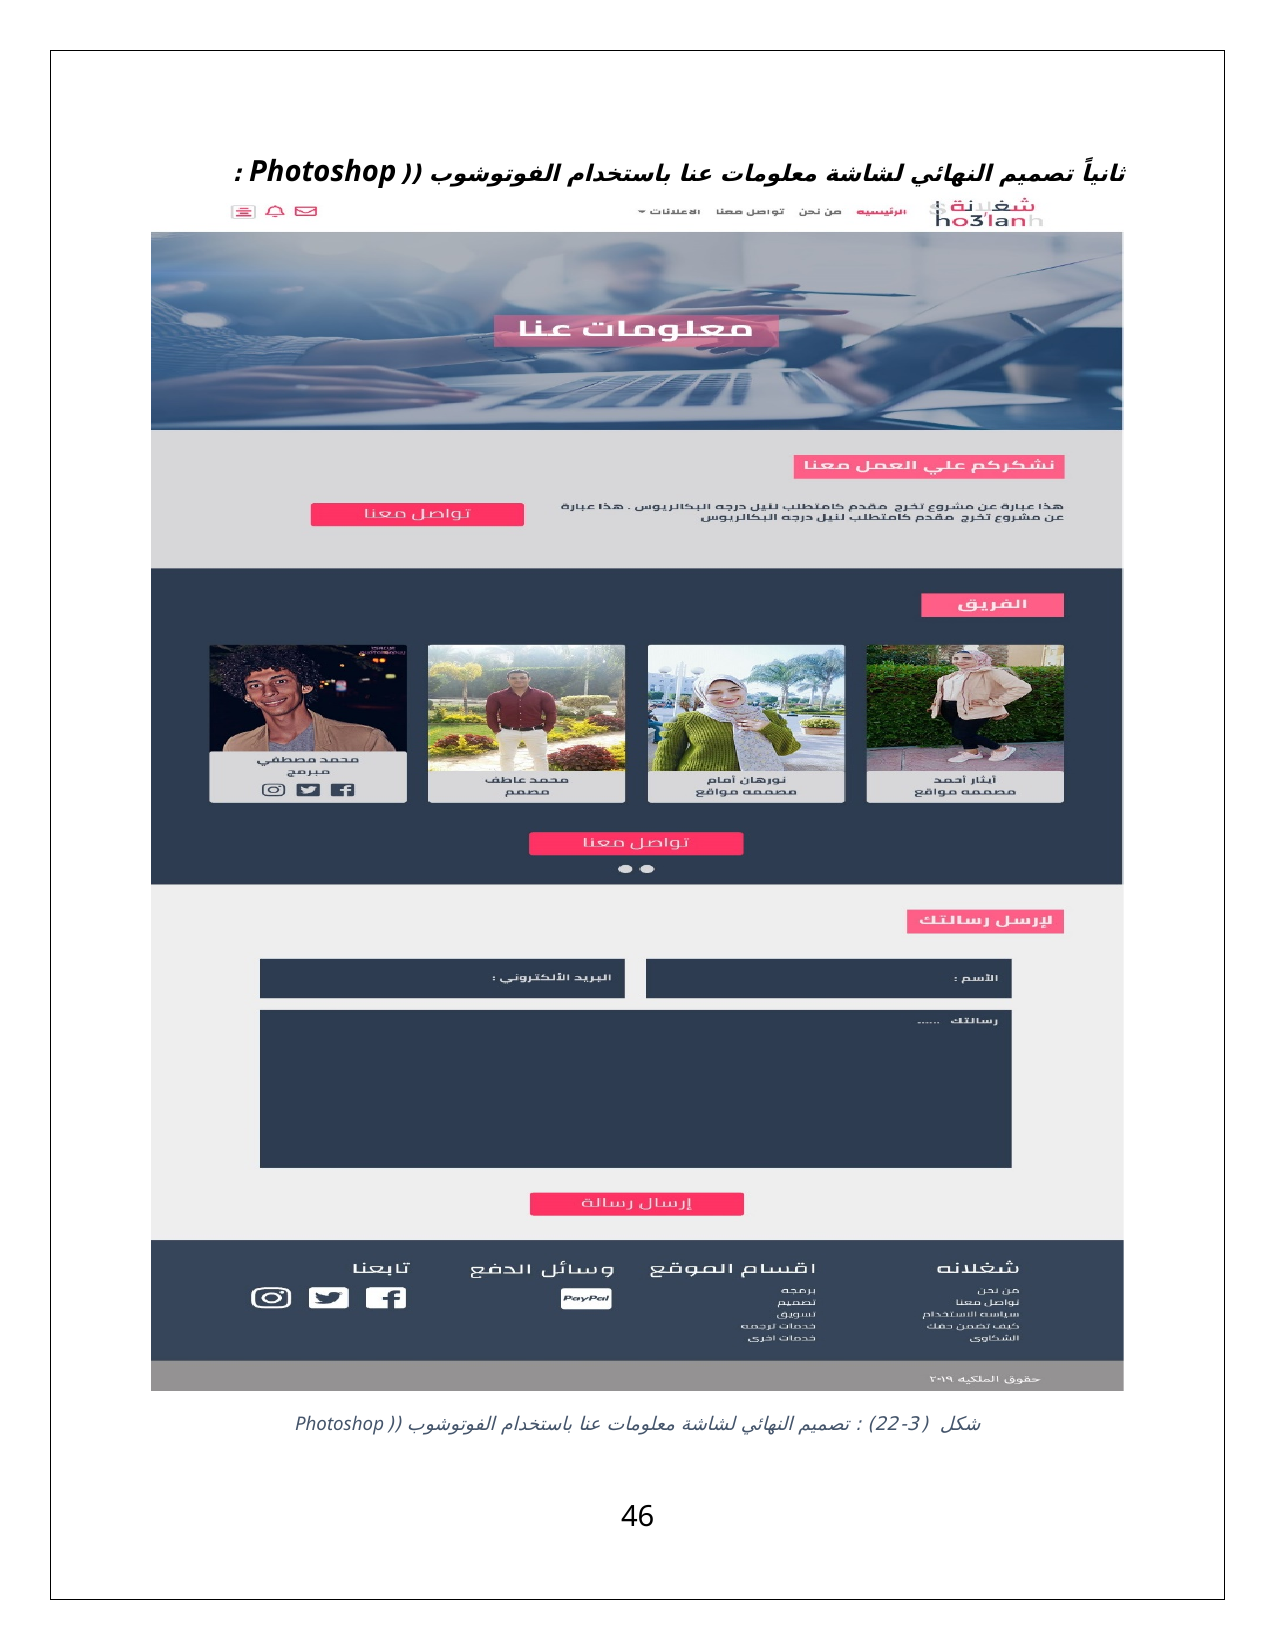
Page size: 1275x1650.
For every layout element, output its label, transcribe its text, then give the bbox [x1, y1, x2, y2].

subtitle ثانياً تصميم النهائي لشاشة معلومات عنا باستخدام الفوتوشوب ((Photoshop : [150, 150, 1124, 190]
text شكل (3-22) : تصميم النهائي لشاشة معلومات عنا باستخدام الفوتوشوب ((Photoshop [150, 1410, 1125, 1436]
picture [151, 192, 1124, 1391]
